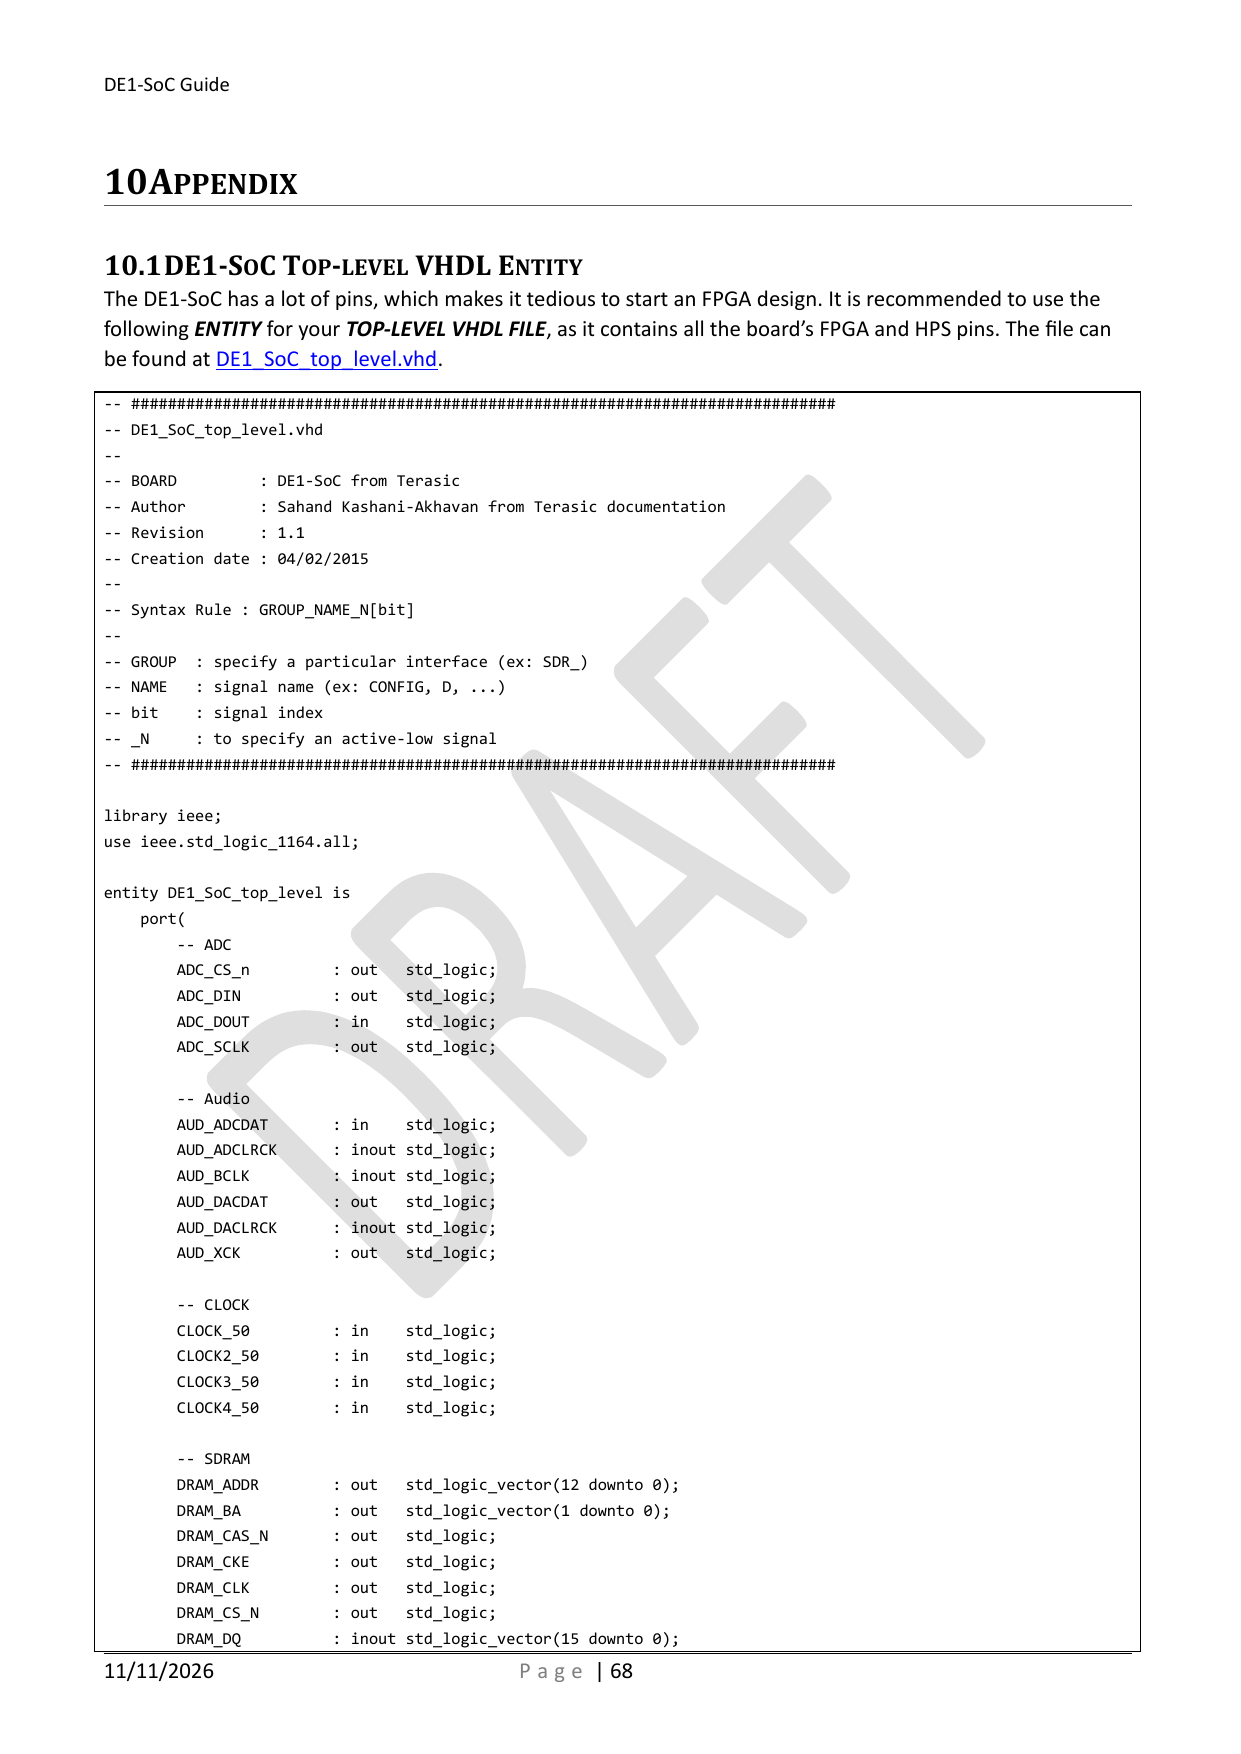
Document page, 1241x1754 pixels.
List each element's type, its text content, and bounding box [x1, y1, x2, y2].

text AUD_DACLRCK : inout std_logic; [95, 1215, 1140, 1237]
text -- Creation date : 04/02/2015 [95, 546, 1140, 568]
text -- [95, 443, 1140, 465]
text DRAM_DQ : inout std_logic_vector(15 downto 0); [95, 1626, 1140, 1651]
text CLOCK_50 : in std_logic; [95, 1318, 1140, 1340]
text ADC_DIN : out std_logic; [95, 983, 1140, 1006]
text AUD_XCK : out std_logic; [95, 1240, 1140, 1263]
text use ieee.std_logic_1164.all; [95, 829, 1140, 851]
text -- Syntax Rule : GROUP_NAME_N[bit] [95, 597, 1140, 620]
text -- bit : signal index [95, 700, 1140, 723]
text DRAM_CLK : out std_logic; [95, 1575, 1140, 1597]
text -- _N : to specify an active-low signal [95, 726, 1140, 748]
text -- BOARD : DE1-SoC from Terasic [95, 468, 1140, 491]
text CLOCK3_50 : in std_logic; [95, 1369, 1140, 1392]
text AUD_BCLK : inout std_logic; [95, 1163, 1140, 1186]
text -- SDRAM [95, 1446, 1140, 1469]
text library ieee; [95, 803, 1140, 826]
text -- Audio [95, 1086, 1140, 1109]
text port( [95, 906, 1140, 928]
text DRAM_CKE : out std_logic; [95, 1549, 1140, 1572]
text DRAM_ADDR : out std_logic_vector(12 downto 0); [95, 1472, 1140, 1494]
text ADC_SCLK : out std_logic; [95, 1034, 1140, 1057]
text -- ############################################################################# [95, 752, 1140, 774]
text DRAM_CS_N : out std_logic; [95, 1601, 1140, 1623]
text entity DE1_SoC_top_level is [95, 880, 1140, 903]
text ADC_DOUT : in std_logic; [95, 1009, 1140, 1031]
text AUD_DACDAT : out std_logic; [95, 1189, 1140, 1212]
text -- GROUP : specify a particular interface (ex: SDR_) [95, 649, 1140, 671]
text AUD_ADCDAT : in std_logic; [95, 1112, 1140, 1134]
text -- Author : Sahand Kashani-Akhavan from Terasic documentation [95, 494, 1140, 517]
text -- CLOCK [95, 1292, 1140, 1314]
subtitle DE1-SoC Top-level VHDL Entity [103, 247, 1132, 281]
text CLOCK4_50 : in std_logic; [95, 1395, 1140, 1417]
text DRAM_BA : out std_logic_vector(1 downto 0); [95, 1498, 1140, 1520]
text -- DE1_SoC_top_level.vhd [95, 417, 1140, 440]
subtitle Appendix [103, 159, 1132, 206]
text -- NAME : signal name (ex: CONFIG, D, ...) [95, 674, 1140, 697]
text The DE1-SoC has a lot of pins, which makes it tedious to start an FPGA design. It is recommended to use the following entity for your top-level VHDL file, as it contains all the board’s FPGA and HPS pins. The file can be found at DE1_SoC_top_level.vhd. [103, 284, 1132, 372]
text -- [95, 623, 1140, 646]
text DRAM_CAS_N : out std_logic; [95, 1523, 1140, 1546]
text -- [95, 571, 1140, 594]
text CLOCK2_50 : in std_logic; [95, 1343, 1140, 1366]
text -- ############################################################################# [95, 393, 1140, 414]
text -- ADC [95, 932, 1140, 954]
text -- Revision : 1.1 [95, 520, 1140, 543]
text AUD_ADCLRCK : inout std_logic; [95, 1137, 1140, 1160]
text ADC_CS_n : out std_logic; [95, 957, 1140, 980]
